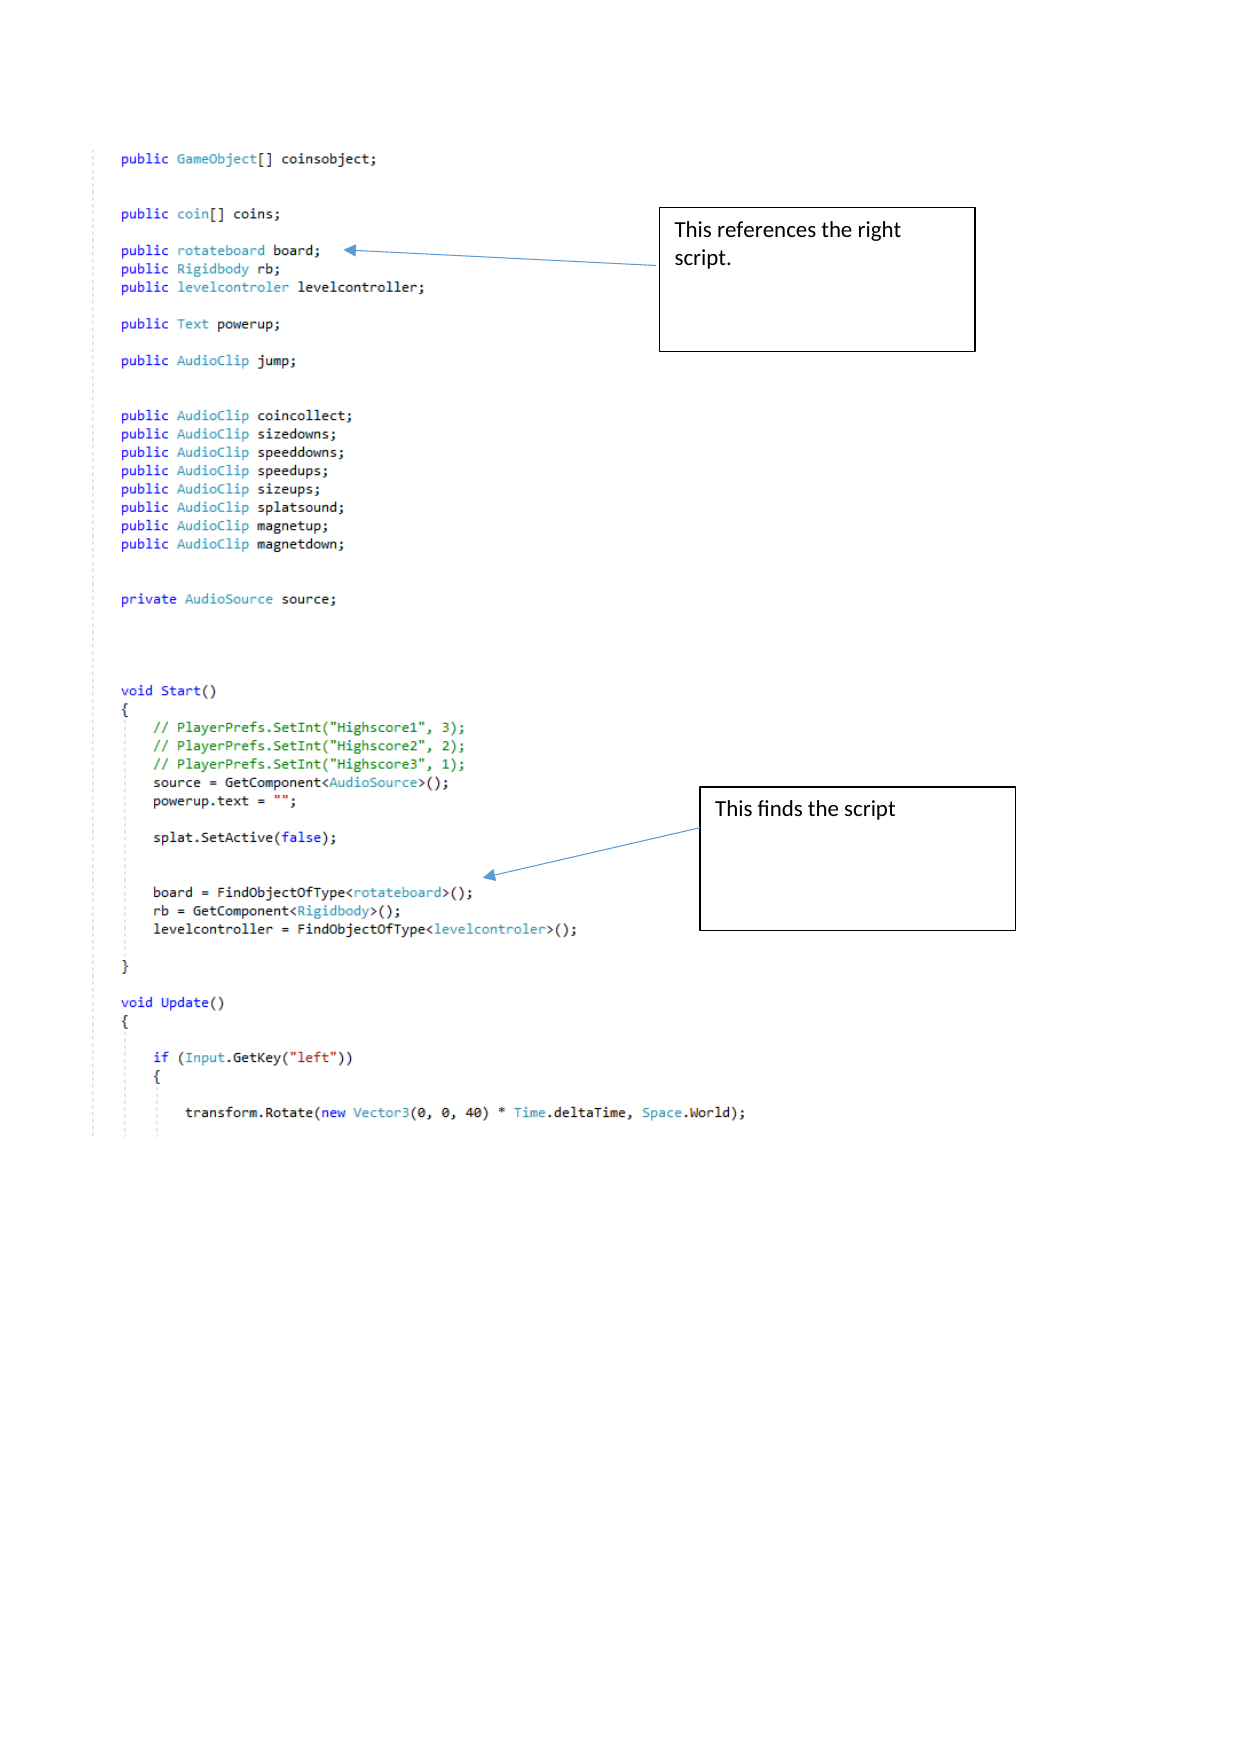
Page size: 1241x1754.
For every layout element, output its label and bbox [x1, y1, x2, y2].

picture [90, 150, 814, 1137]
